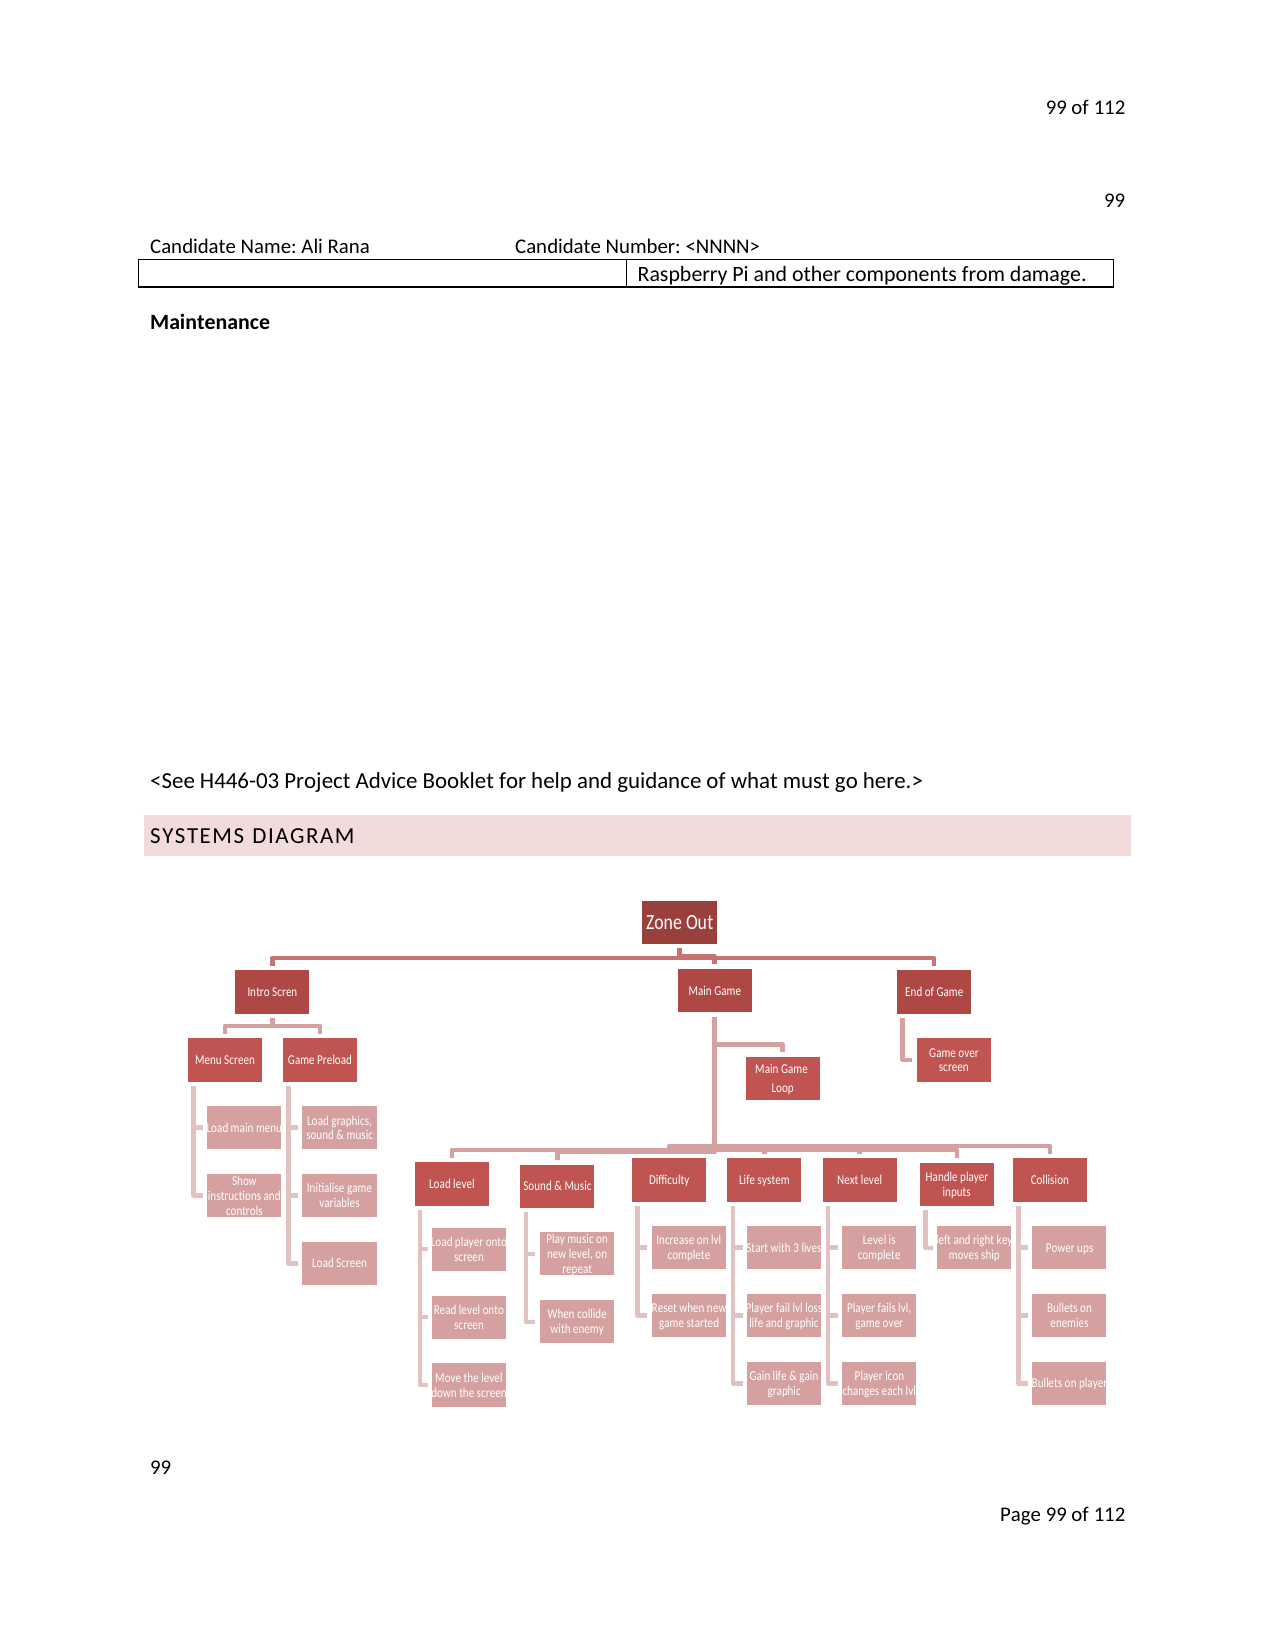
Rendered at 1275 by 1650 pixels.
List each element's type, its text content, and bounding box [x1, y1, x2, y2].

subtitle Systems diagram [150, 822, 1125, 849]
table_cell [627, 260, 1113, 286]
text <See H446-03 Project Advice Booklet for help and guidance of what must go here.> [150, 766, 1125, 794]
text Maintenance [150, 308, 1125, 335]
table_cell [139, 260, 626, 286]
